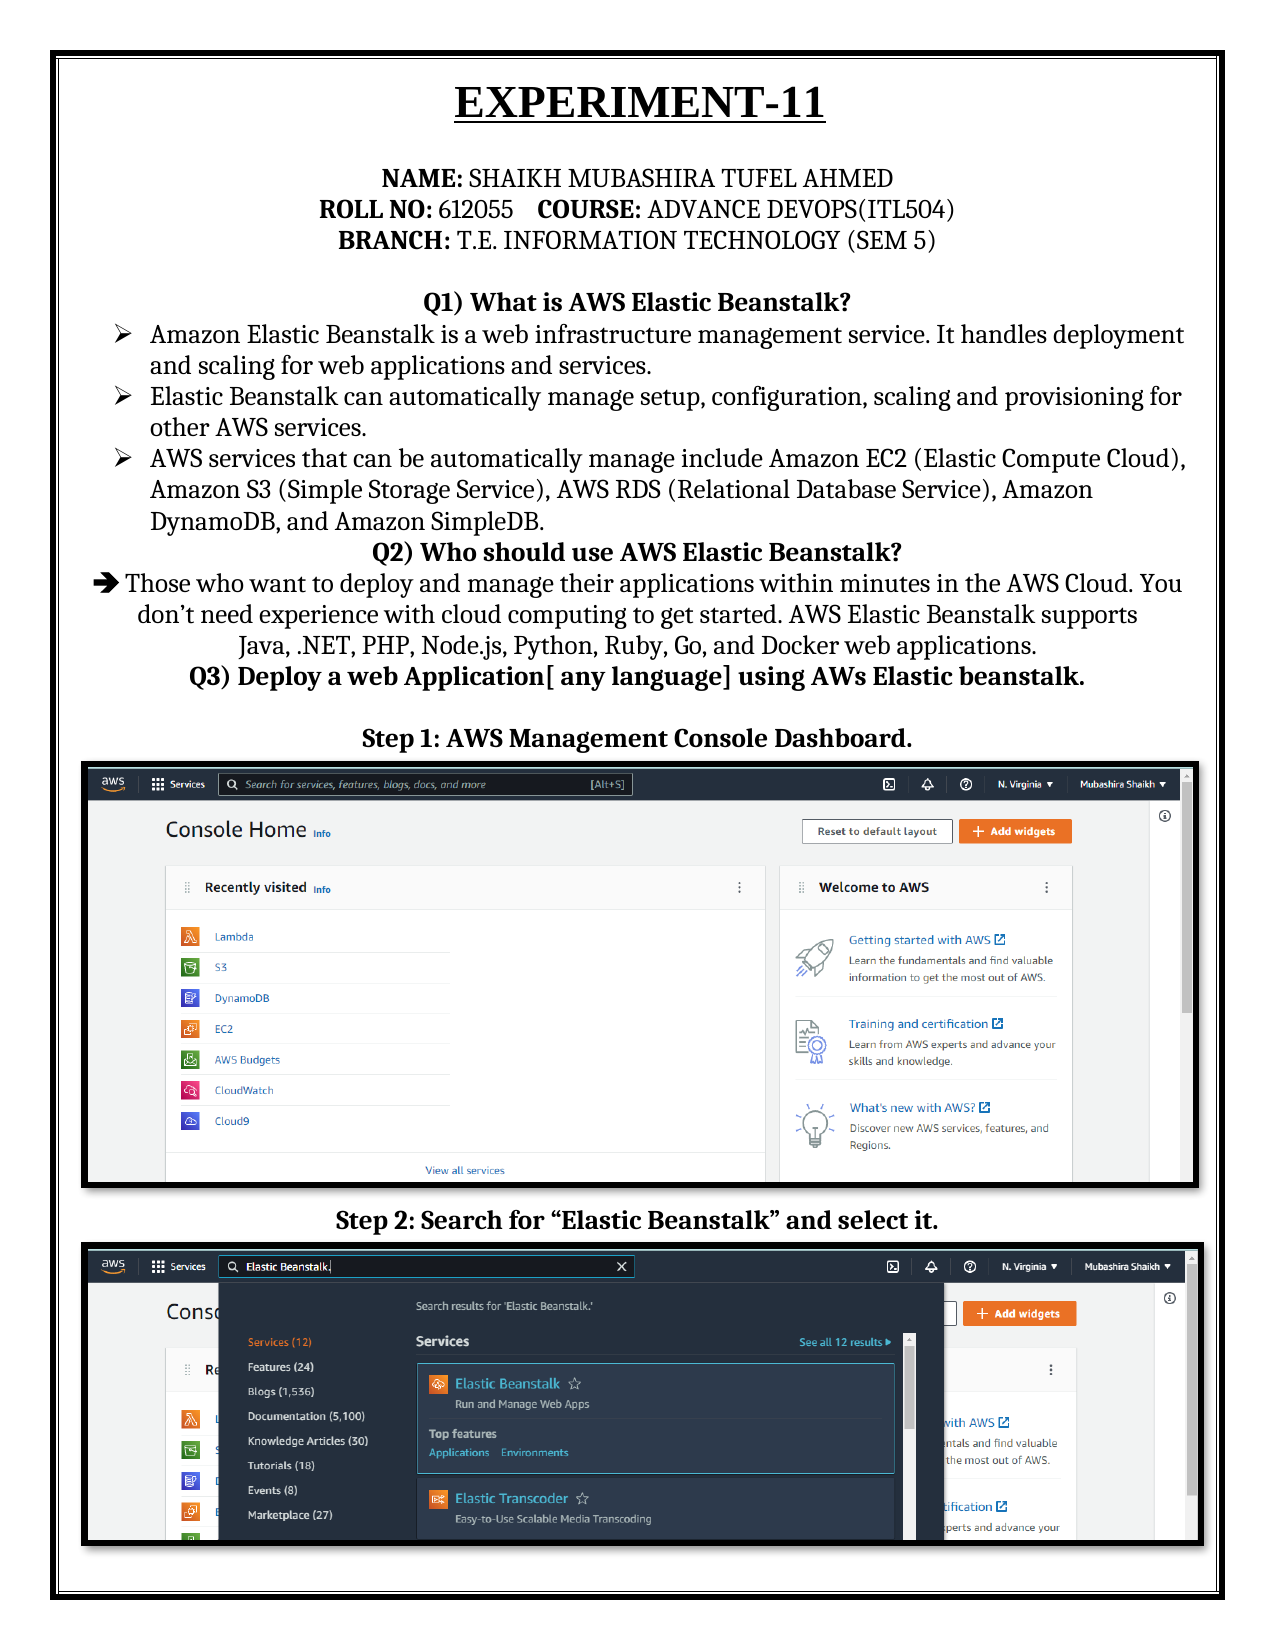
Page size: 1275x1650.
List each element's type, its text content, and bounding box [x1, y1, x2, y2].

text NAME: SHAIKH MUBASHIRA TUFEL AHMED [75, 163, 1200, 194]
picture [88, 1249, 1198, 1540]
text Q2) Who should use AWS Elastic Beanstalk? [75, 537, 1200, 568]
list Amazon Elastic Beanstalk is a web infrastructure management service. It handles deployment and scaling for web applications and services. [112, 319, 1200, 381]
text Step 1: AWS Management Console Dashboard. [75, 723, 1200, 755]
text ROLL NO: 612055 COURSE: ADVANCE DEVOPS(ITL504) [75, 194, 1200, 225]
text Q3) Deploy a web Application[ any language] using AWs Elastic beanstalk. [75, 661, 1200, 692]
list Elastic Beanstalk can automatically manage setup, configuration, scaling and provisioning for other AWS services. [112, 381, 1200, 443]
text Q1) What is AWS Elastic Beanstalk? [75, 287, 1200, 319]
picture [88, 767, 1193, 1182]
text Those who want to deploy and manage their applications within minutes in the AWS Cloud. You don’t need experience with cloud computing to get started. AWS Elastic Beanstalk supports Java, .NET, PHP, Node.js, Python, Ruby, Go, and Docker web applications. [75, 568, 1200, 661]
list AWS services that can be automatically manage include Amazon EC2 (Elastic Compute Cloud), Amazon S3 (Simple Storage Service), AWS RDS (Relational Database Service), Amazon DynamoDB, and Amazon SimpleDB. [112, 443, 1200, 537]
text EXPERIMENT-11 [80, 75, 1200, 128]
text Step 2: Search for “Elastic Beanstalk” and select it. [75, 1205, 1200, 1236]
text BRANCH: T.E. INFORMATION TECHNOLOGY (SEM 5) [75, 225, 1200, 256]
